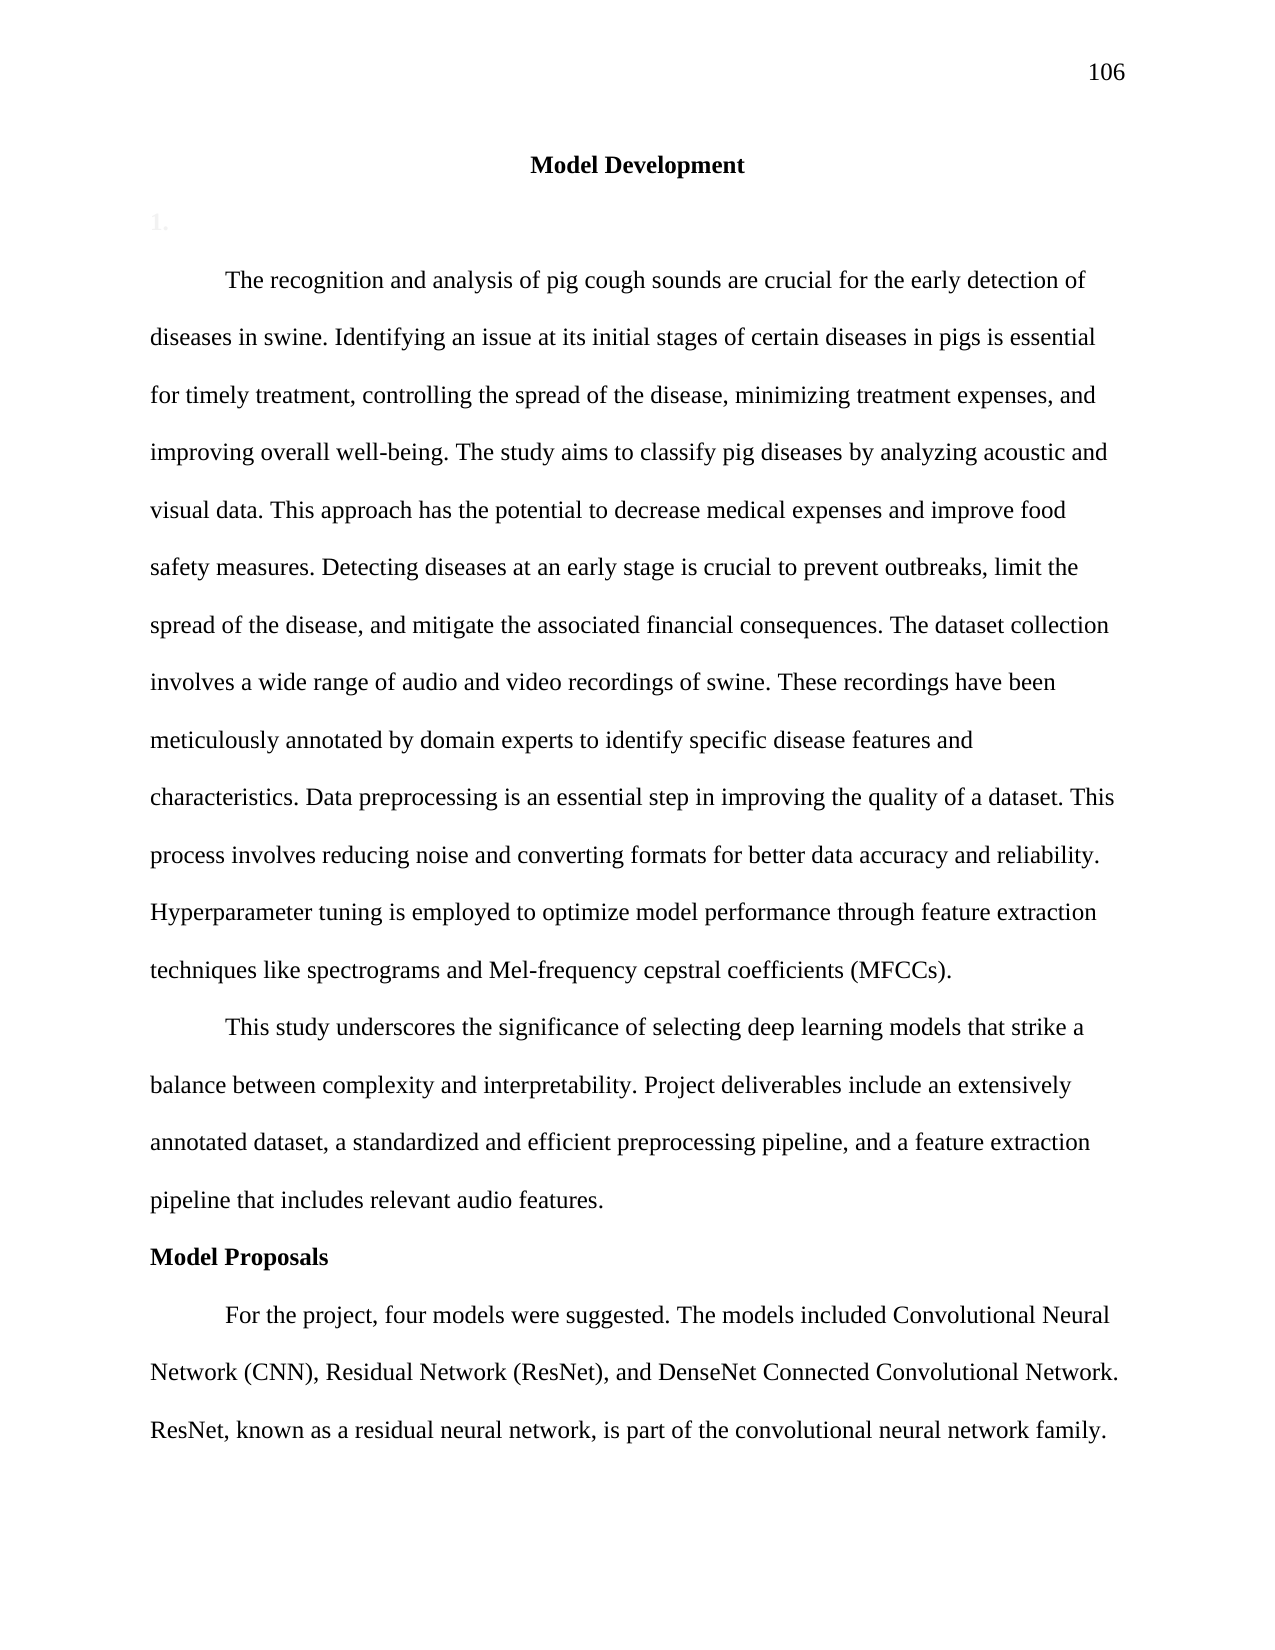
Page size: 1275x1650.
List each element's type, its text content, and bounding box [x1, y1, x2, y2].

text The recognition and analysis of pig cough sounds are crucial for the early detection of diseases in swine. Identifying an issue at its initial stages of certain diseases in pigs is essential for timely treatment, controlling the spread of the disease, minimizing treatment expenses, and improving overall well-being. The study aims to classify pig diseases by analyzing acoustic and visual data. This approach has the potential to decrease medical expenses and improve food safety measures. Detecting diseases at an early stage is crucial to prevent outbreaks, limit the spread of the disease, and mitigate the associated financial consequences. The dataset collection involves a wide range of audio and video recordings of swine. These recordings have been meticulously annotated by domain experts to identify specific disease features and characteristics. Data preprocessing is an essential step in improving the quality of a dataset. This process involves reducing noise and converting formats for better data accuracy and reliability. Hyperparameter tuning is employed to optimize model performance through feature extraction techniques like spectrograms and Mel-frequency cepstral coefficients (MFCCs). [150, 265, 1125, 984]
subtitle Model Development [150, 150, 1125, 179]
text This study underscores the significance of selecting deep learning models that strike a balance between complexity and interpretability. Project deliverables include an extensively annotated dataset, a standardized and efficient preprocessing pipeline, and a feature extraction pipeline that includes relevant audio features. [150, 1012, 1125, 1214]
subtitle Model Proposals [150, 1242, 1125, 1271]
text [150, 1300, 1125, 1444]
